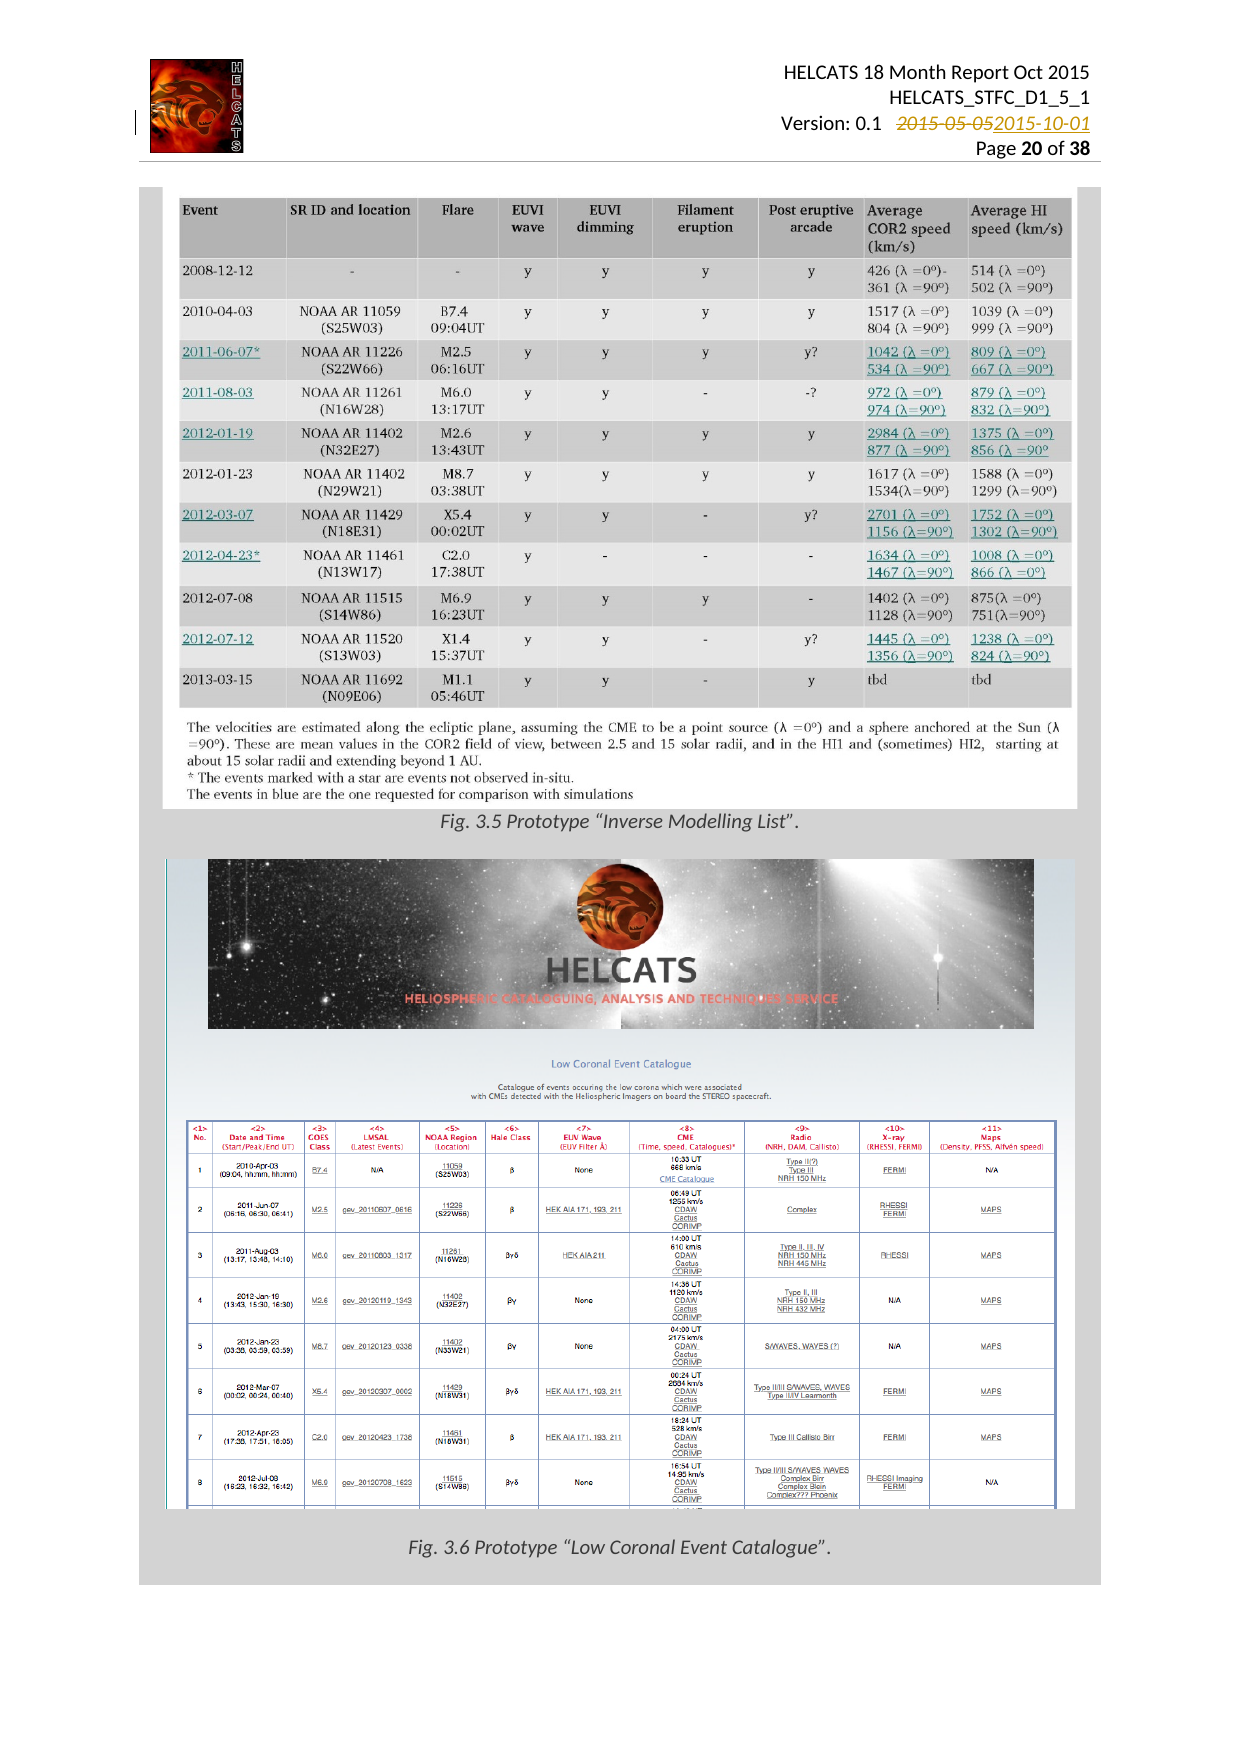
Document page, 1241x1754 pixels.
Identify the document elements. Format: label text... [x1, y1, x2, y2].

picture [165, 859, 1075, 1509]
picture [150, 59, 244, 153]
picture [162, 187, 1078, 809]
